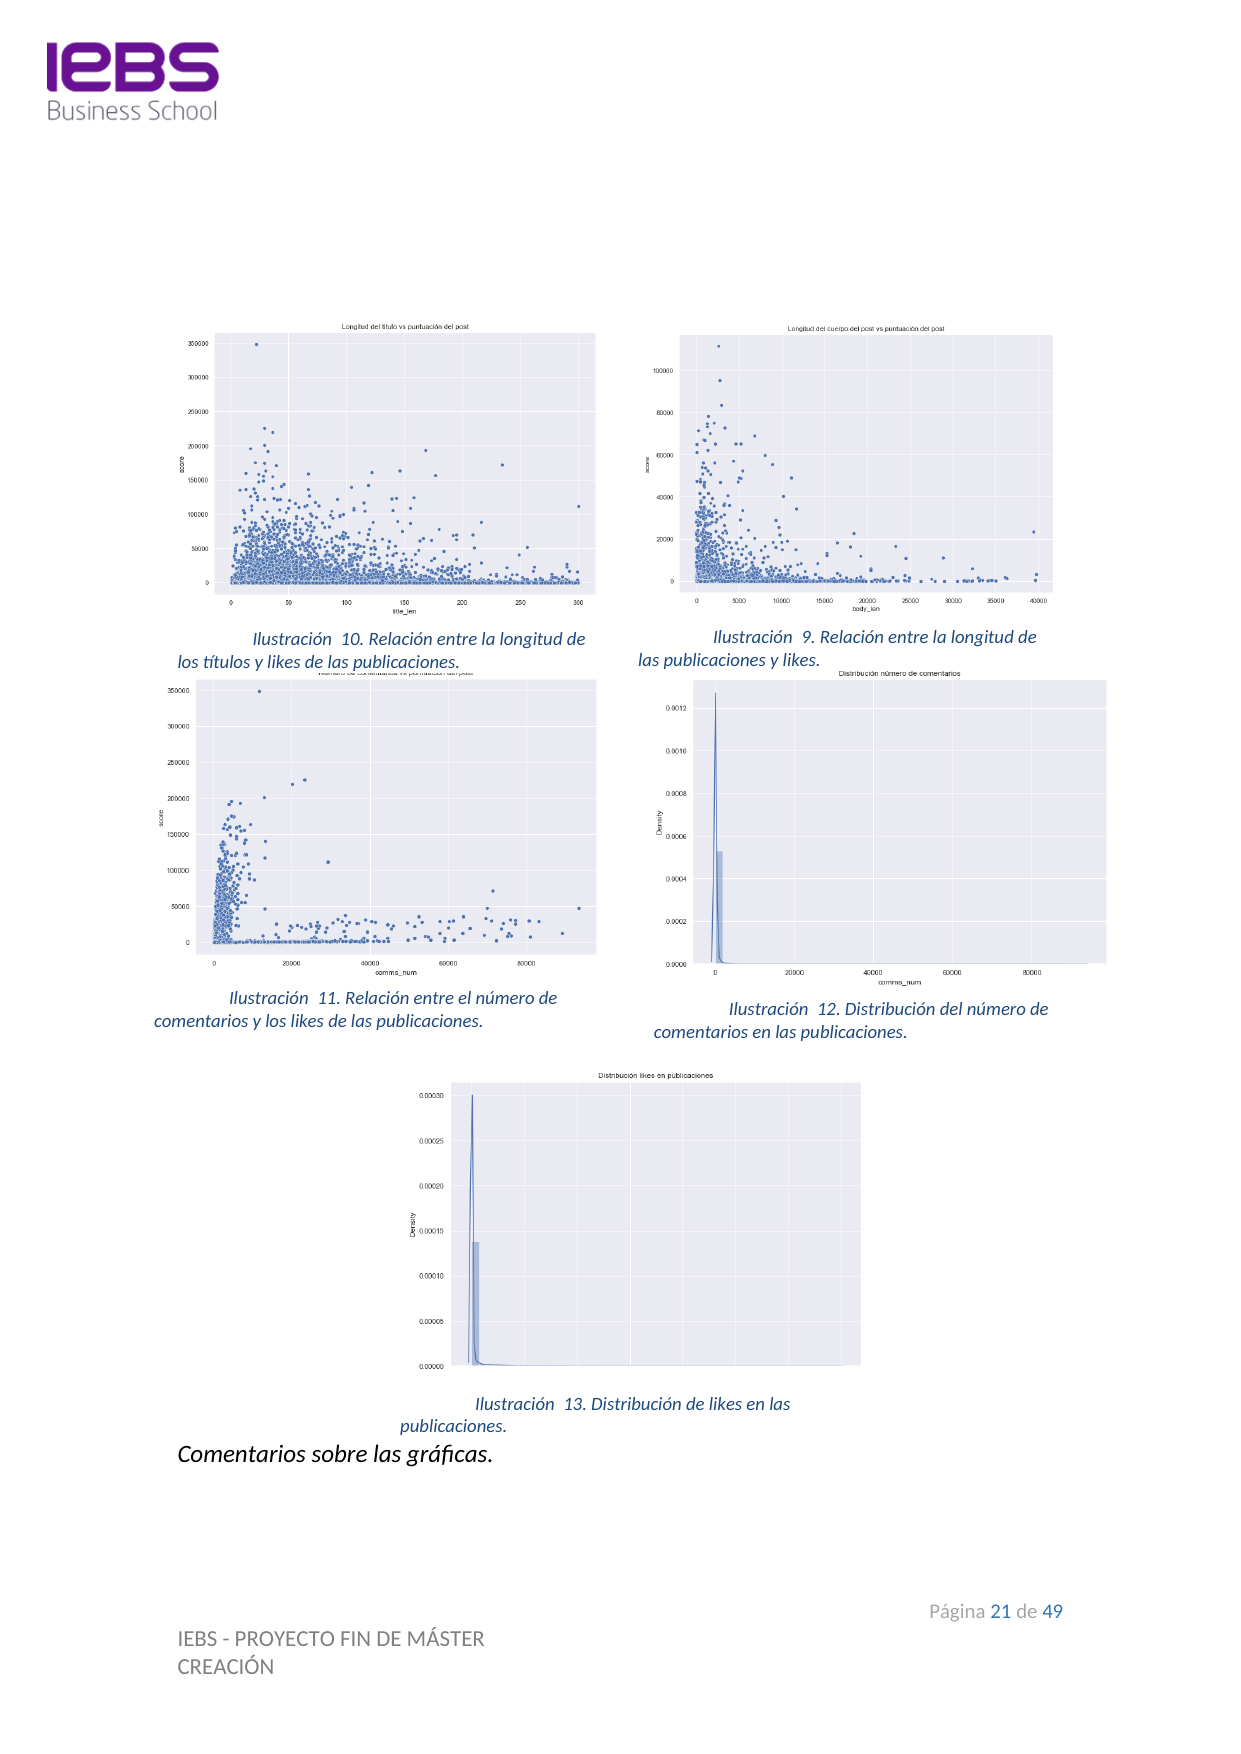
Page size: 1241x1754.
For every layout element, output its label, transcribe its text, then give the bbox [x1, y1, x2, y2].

picture [638, 322, 1063, 616]
text Comentarios sobre las gráficas. [177, 1438, 1063, 1469]
picture [21, 20, 252, 147]
picture [400, 1070, 870, 1383]
picture [177, 321, 601, 618]
picture [153, 667, 606, 977]
picture [653, 666, 1113, 988]
